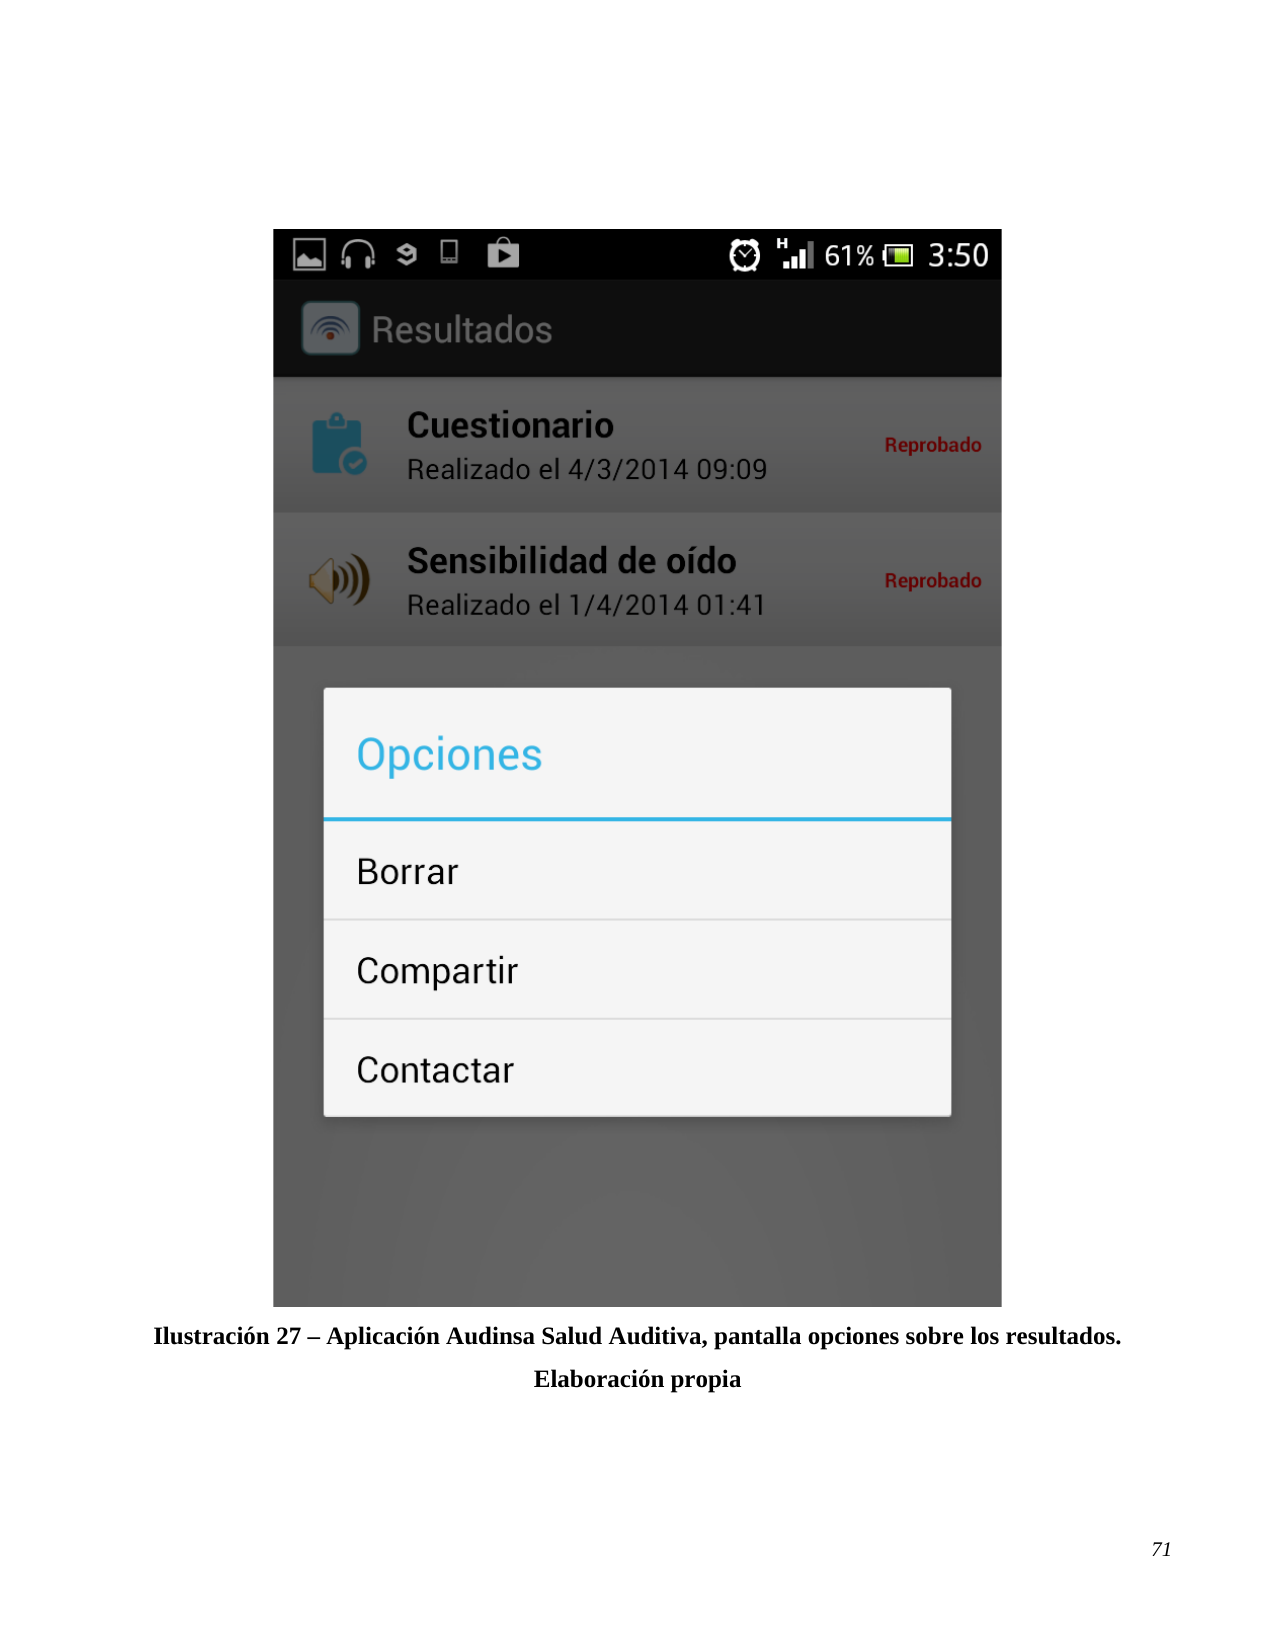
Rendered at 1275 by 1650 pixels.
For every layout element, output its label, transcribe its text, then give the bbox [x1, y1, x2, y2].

picture [273, 229, 1002, 1307]
text Elaboración propia [103, 1364, 1172, 1393]
text Ilustración 27 – Aplicación Audinsa Salud Auditiva, pantalla opciones sobre los resultados. [103, 1321, 1172, 1350]
